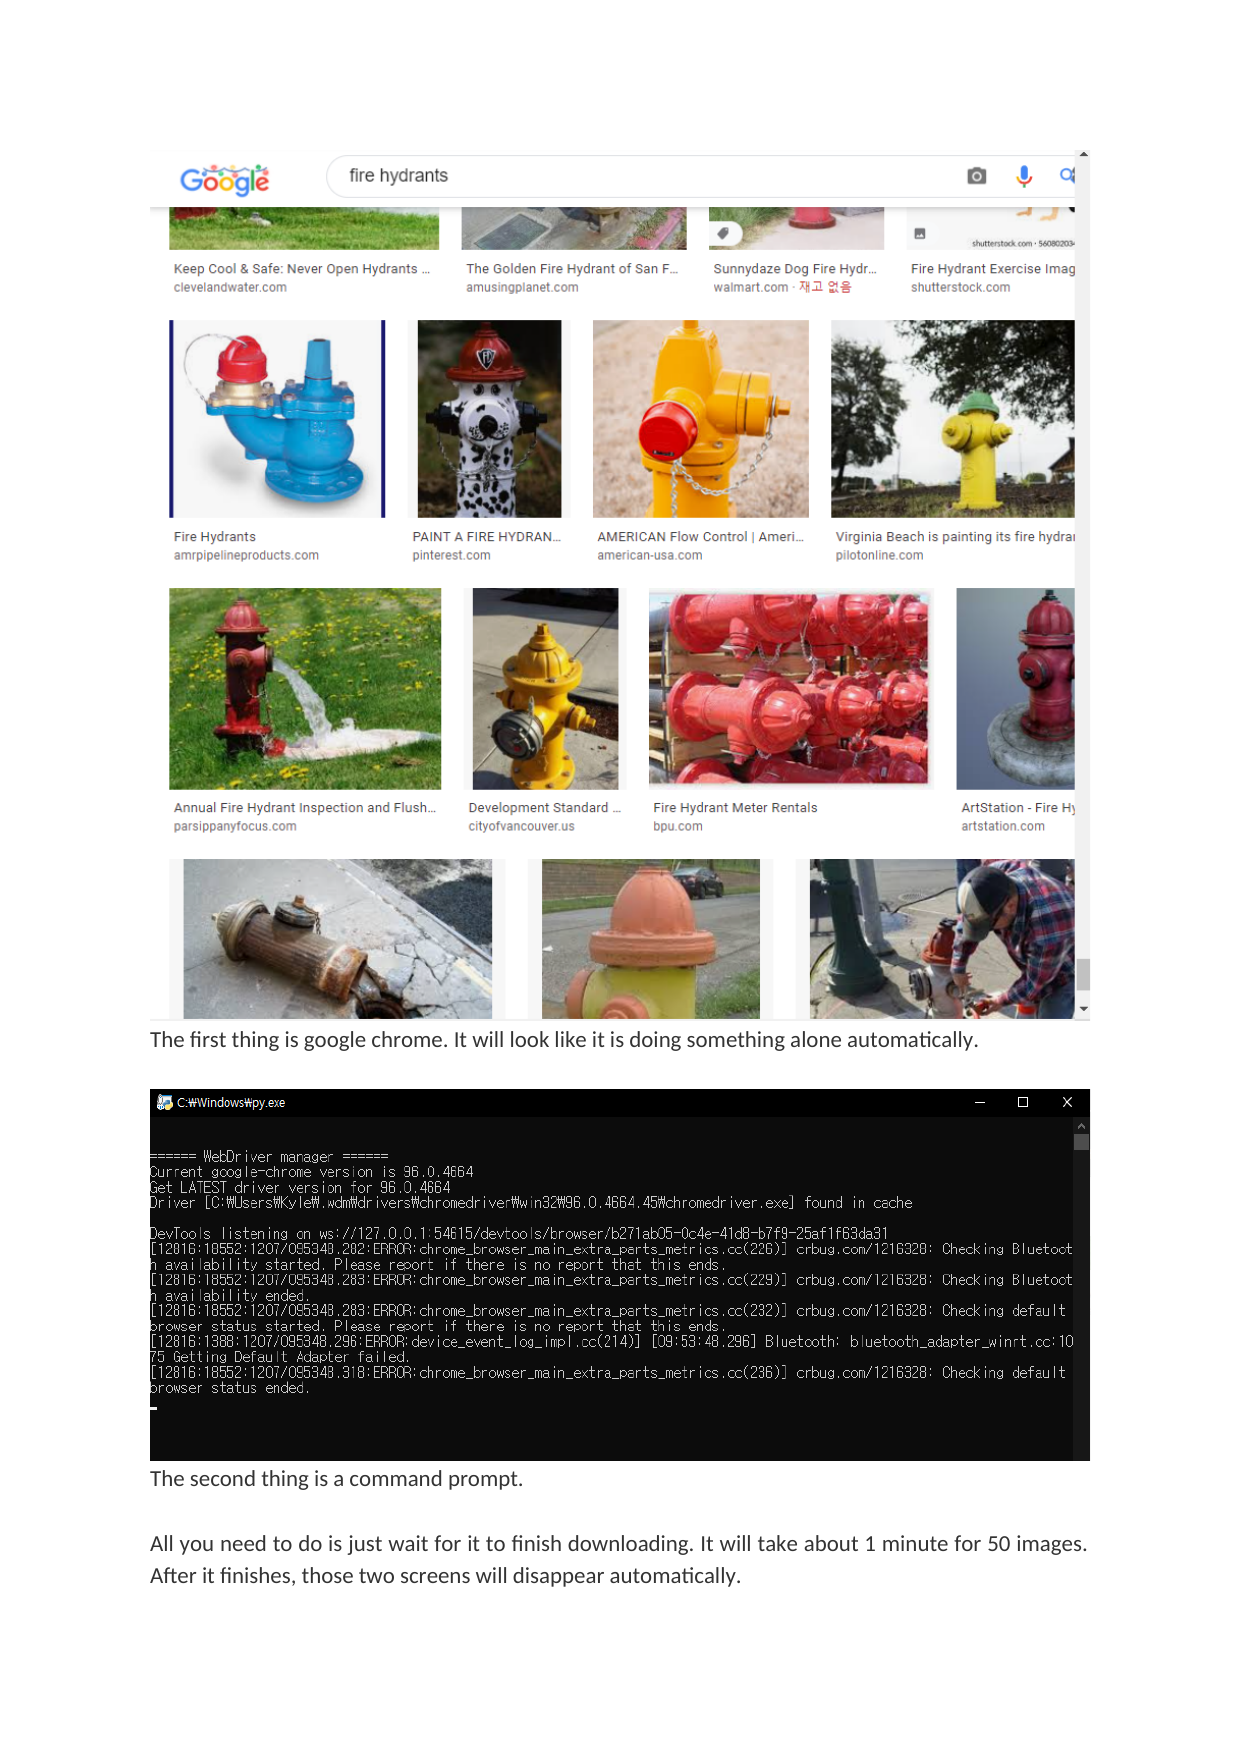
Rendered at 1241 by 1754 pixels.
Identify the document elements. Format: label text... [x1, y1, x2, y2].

text The first thing is google chrome. It will look like it is doing something alone automatically. [150, 1025, 1090, 1053]
text All you need to do is just wait for it to finish downloading. It will take about 1 minute for 50 images. After it finishes, those two screens will disappear automatically. [150, 1529, 1090, 1589]
picture [150, 1089, 1091, 1461]
picture [150, 150, 1091, 1021]
text The second thing is a command prompt. [150, 1464, 1090, 1492]
